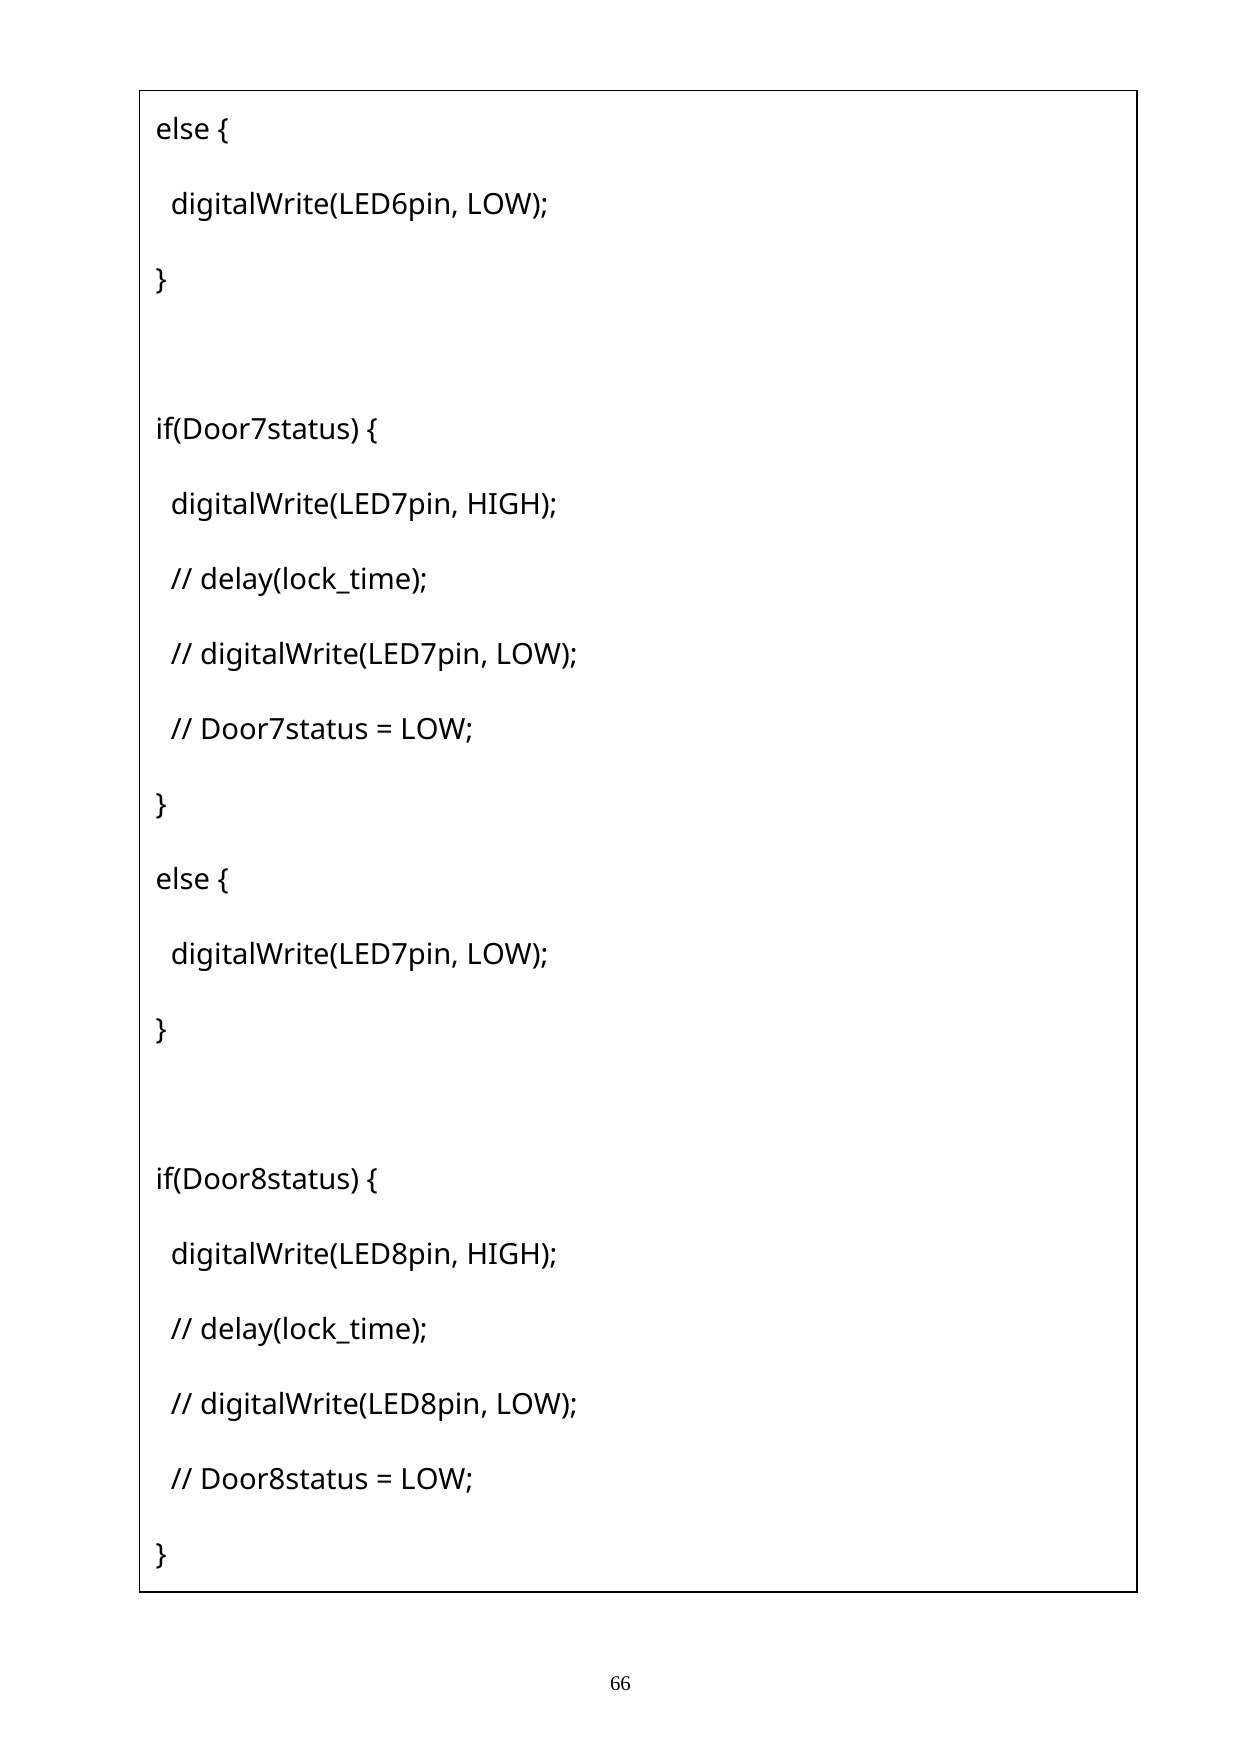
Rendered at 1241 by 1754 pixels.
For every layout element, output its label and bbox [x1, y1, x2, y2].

table_cell [140, 91, 1136, 1591]
